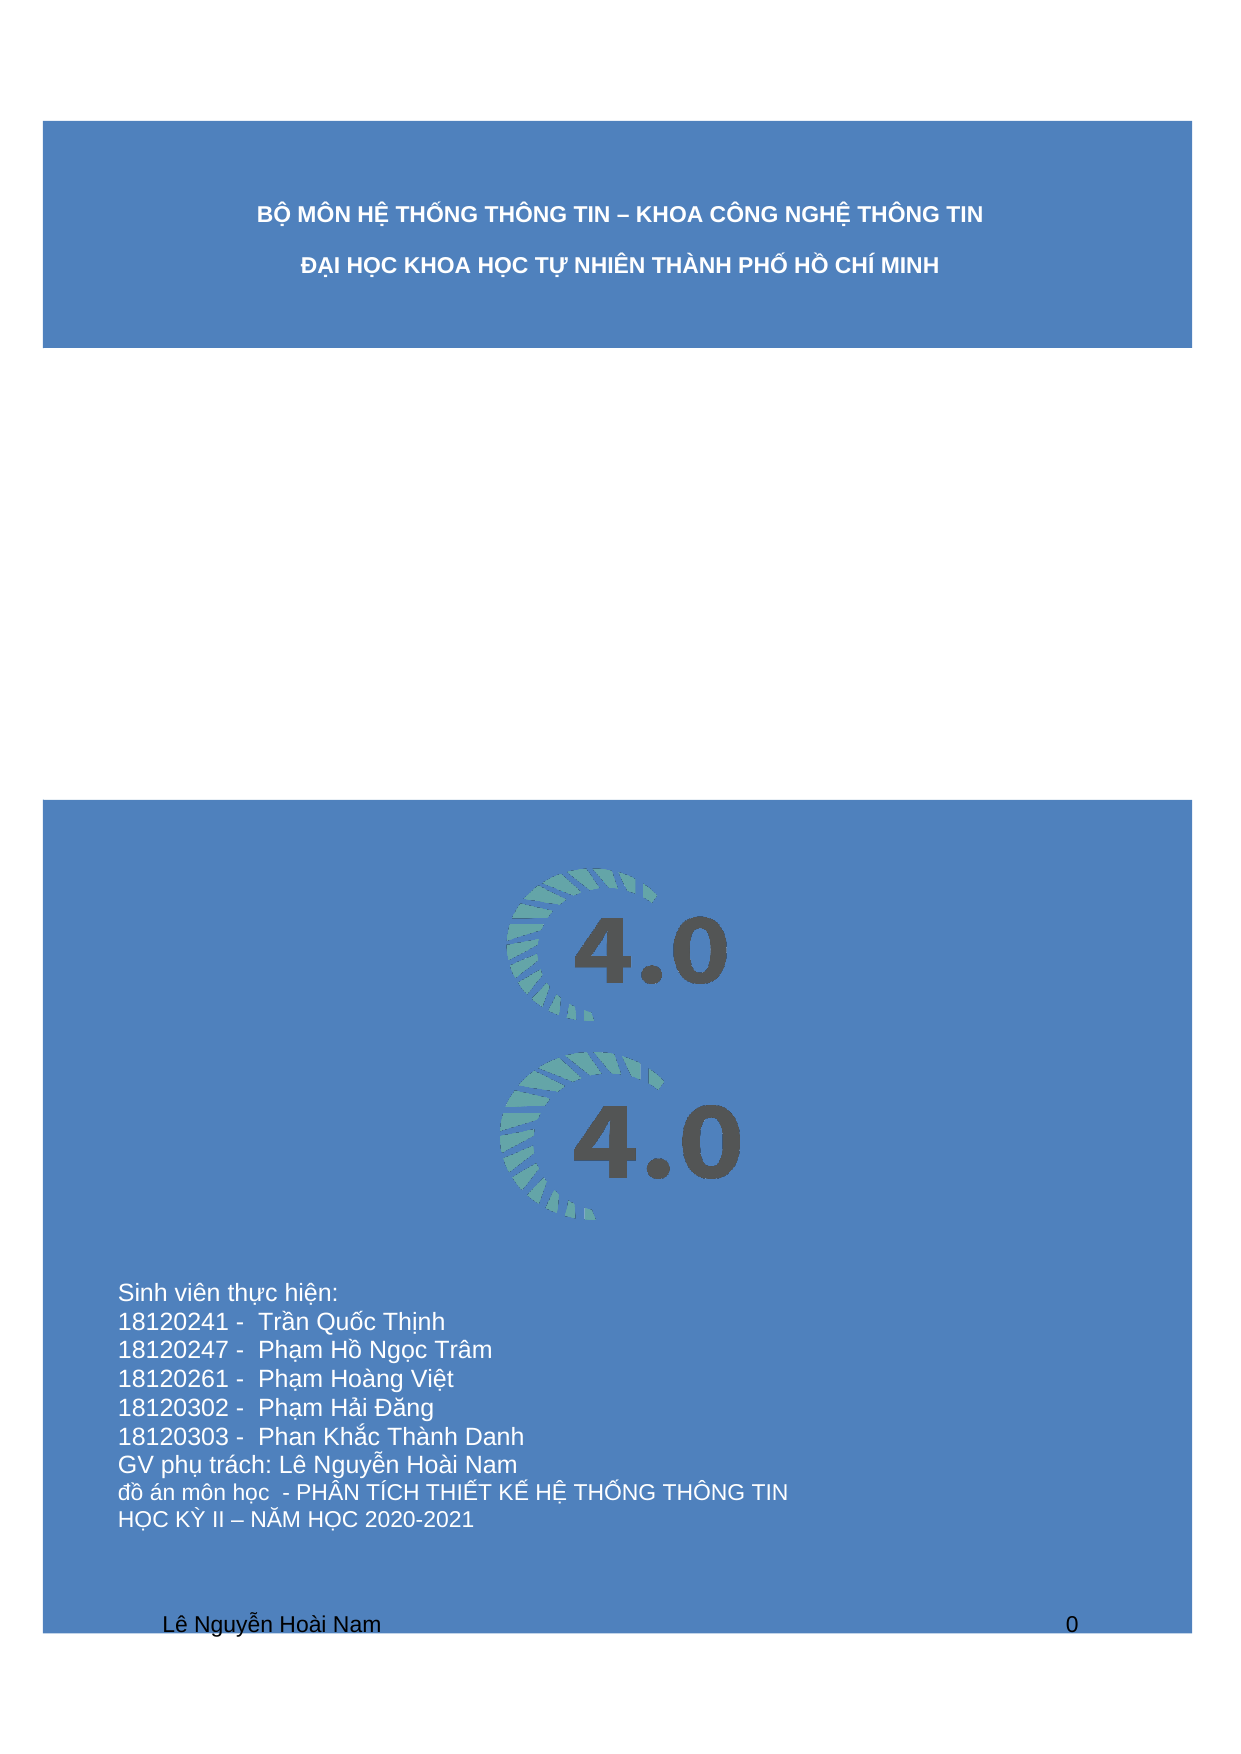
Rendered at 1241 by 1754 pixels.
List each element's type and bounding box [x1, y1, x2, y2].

picture [452, 854, 785, 1036]
picture [492, 1045, 749, 1223]
